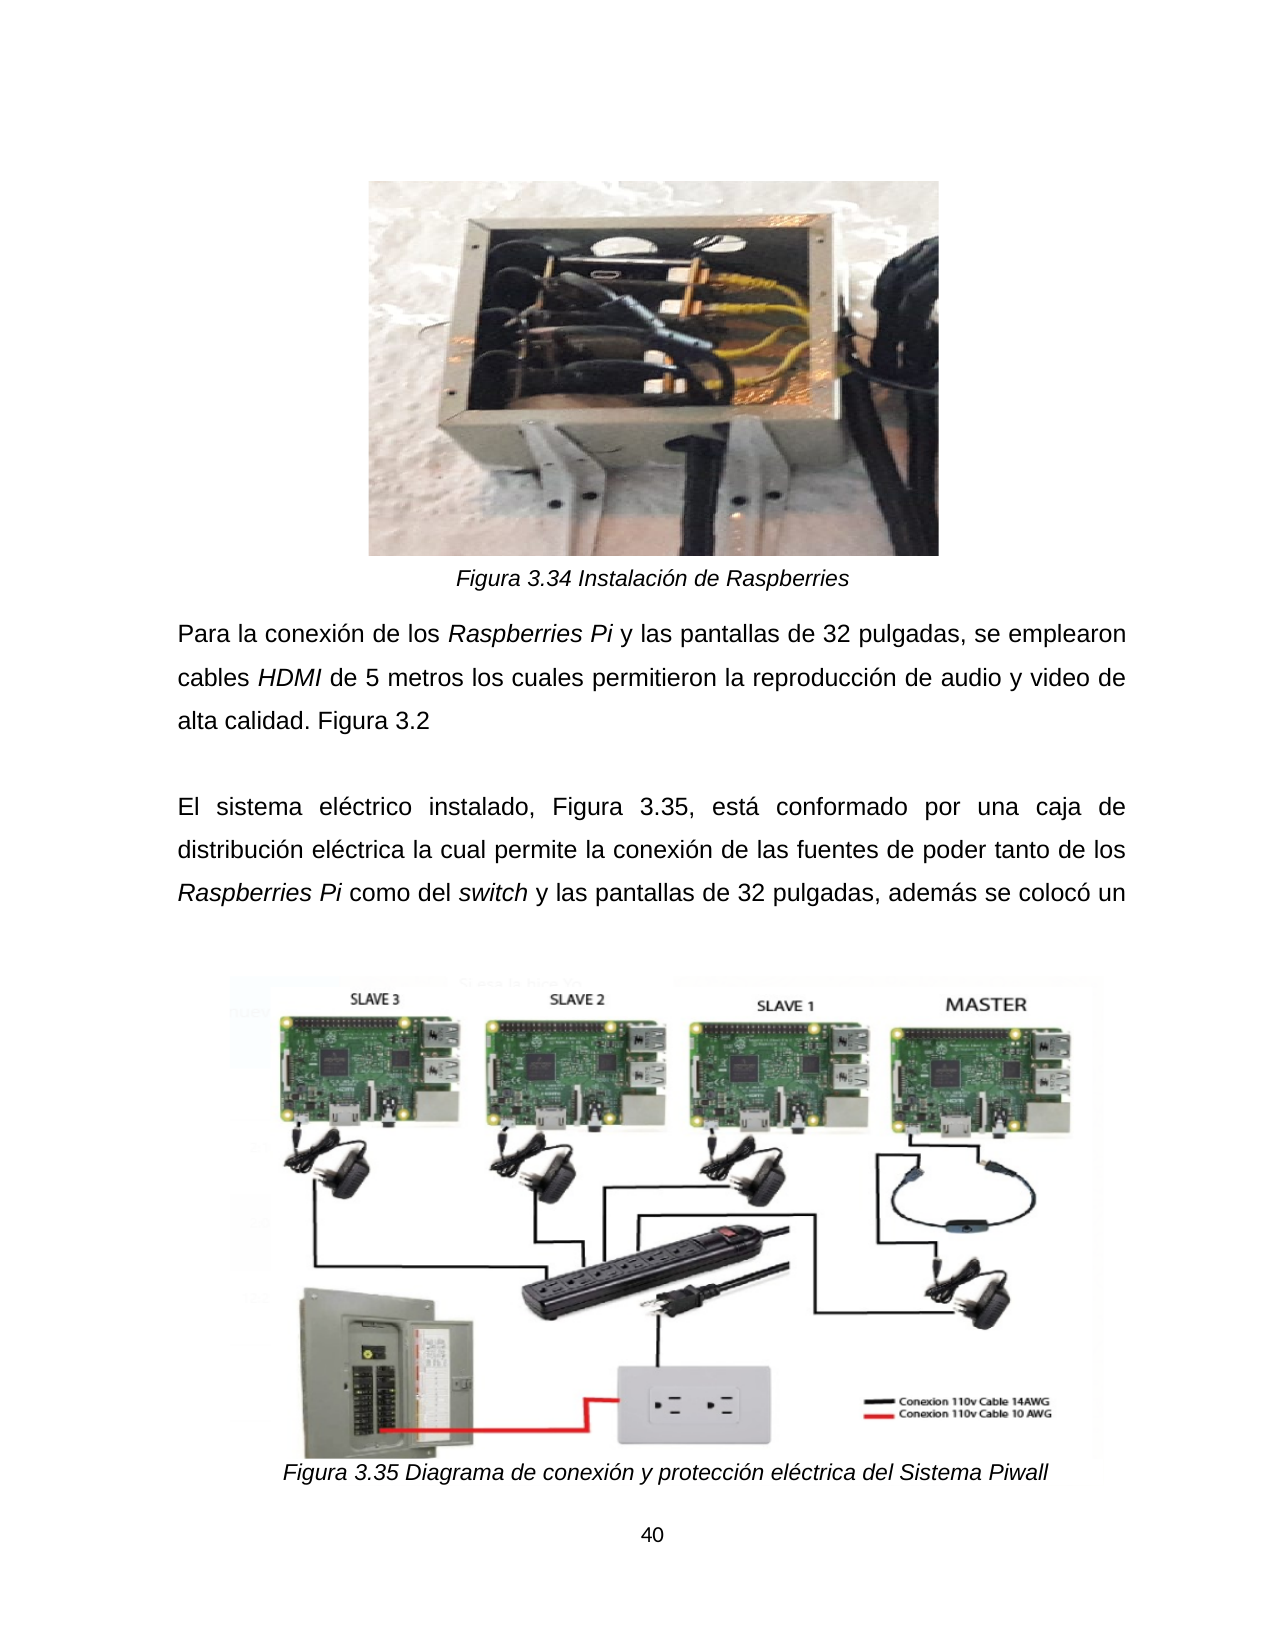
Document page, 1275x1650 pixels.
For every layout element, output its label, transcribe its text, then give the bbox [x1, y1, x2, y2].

text Para la conexión de los Raspberries Pi y las pantallas de 32 pulgadas, se emplearon cables HDMI de 5 metros los cuales permitieron la reproducción de audio y video de alta calidad. Figura 3.2 [177, 619, 1127, 734]
text El sistema eléctrico instalado, Figura 3.35, está conformado por una caja de distribución eléctrica la cual permite la conexión de las fuentes de poder tanto de los Raspberries Pi como del switch y las pantallas de 32 pulgadas, además se colocó un breaker de 15 amperios que ayudará a proteger los equipos del sistema PI Wall de las sobrecargas eléctricas. [177, 792, 1127, 907]
picture [368, 181, 939, 556]
